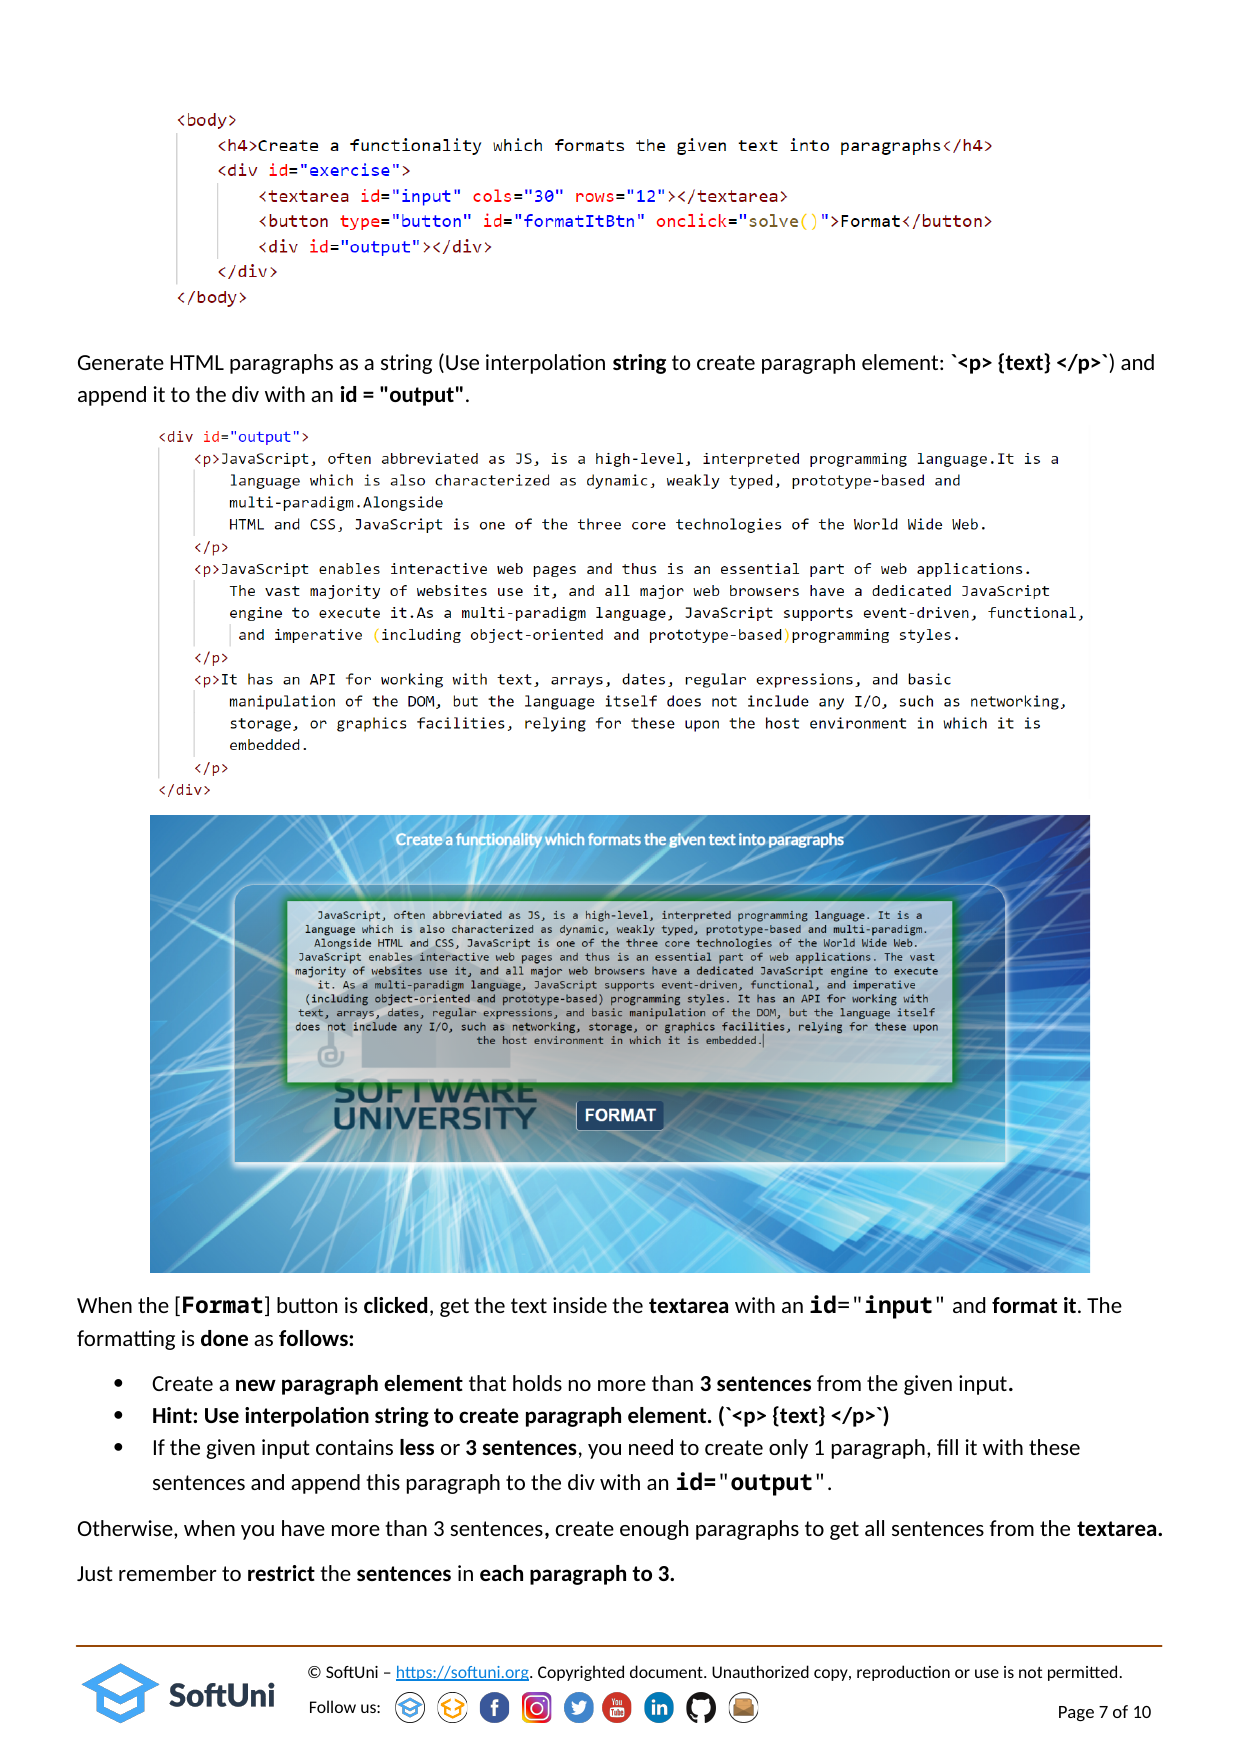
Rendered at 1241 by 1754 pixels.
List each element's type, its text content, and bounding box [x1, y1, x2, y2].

picture [150, 425, 1091, 799]
picture [150, 815, 1091, 1273]
picture [728, 1692, 759, 1723]
list Hint: Use interpolation string to create paragraph element. (`<p> {text} </p>`) [114, 1401, 1163, 1429]
list Create a new paragraph element that holds no more than 3 sentences from the given input. [114, 1369, 1163, 1397]
picture [686, 1692, 716, 1723]
picture [395, 1692, 425, 1723]
list If the given input contains less or 3 sentences, you need to create only 1 paragraph, fill it with these sentences and append this paragraph to the div with an id="output". [114, 1433, 1163, 1497]
picture [150, 95, 1091, 332]
picture [522, 1692, 552, 1723]
picture [75, 1658, 281, 1729]
picture [644, 1714, 653, 1723]
picture [564, 1692, 594, 1723]
text Just remember to restrict the sentences in each paragraph to 3. [77, 1559, 1163, 1587]
picture [644, 1692, 653, 1701]
picture [602, 1692, 632, 1723]
text Generate HTML paragraphs as a string (Use interpolation string to create paragraph element: `<p> {text} </p>`) and append it to the div with an id = "output". [77, 348, 1163, 408]
picture [658, 1705, 667, 1714]
text When the [Format] button is clicked, get the text inside the textarea with an id="input" and format it. The formatting is done as follows: [77, 1289, 1163, 1352]
picture [437, 1692, 468, 1723]
picture [479, 1692, 510, 1723]
picture [665, 1714, 674, 1723]
picture [665, 1692, 674, 1701]
text Otherwise, when you have more than 3 sentences, create enough paragraphs to get all sentences from the textarea. [77, 1514, 1163, 1542]
